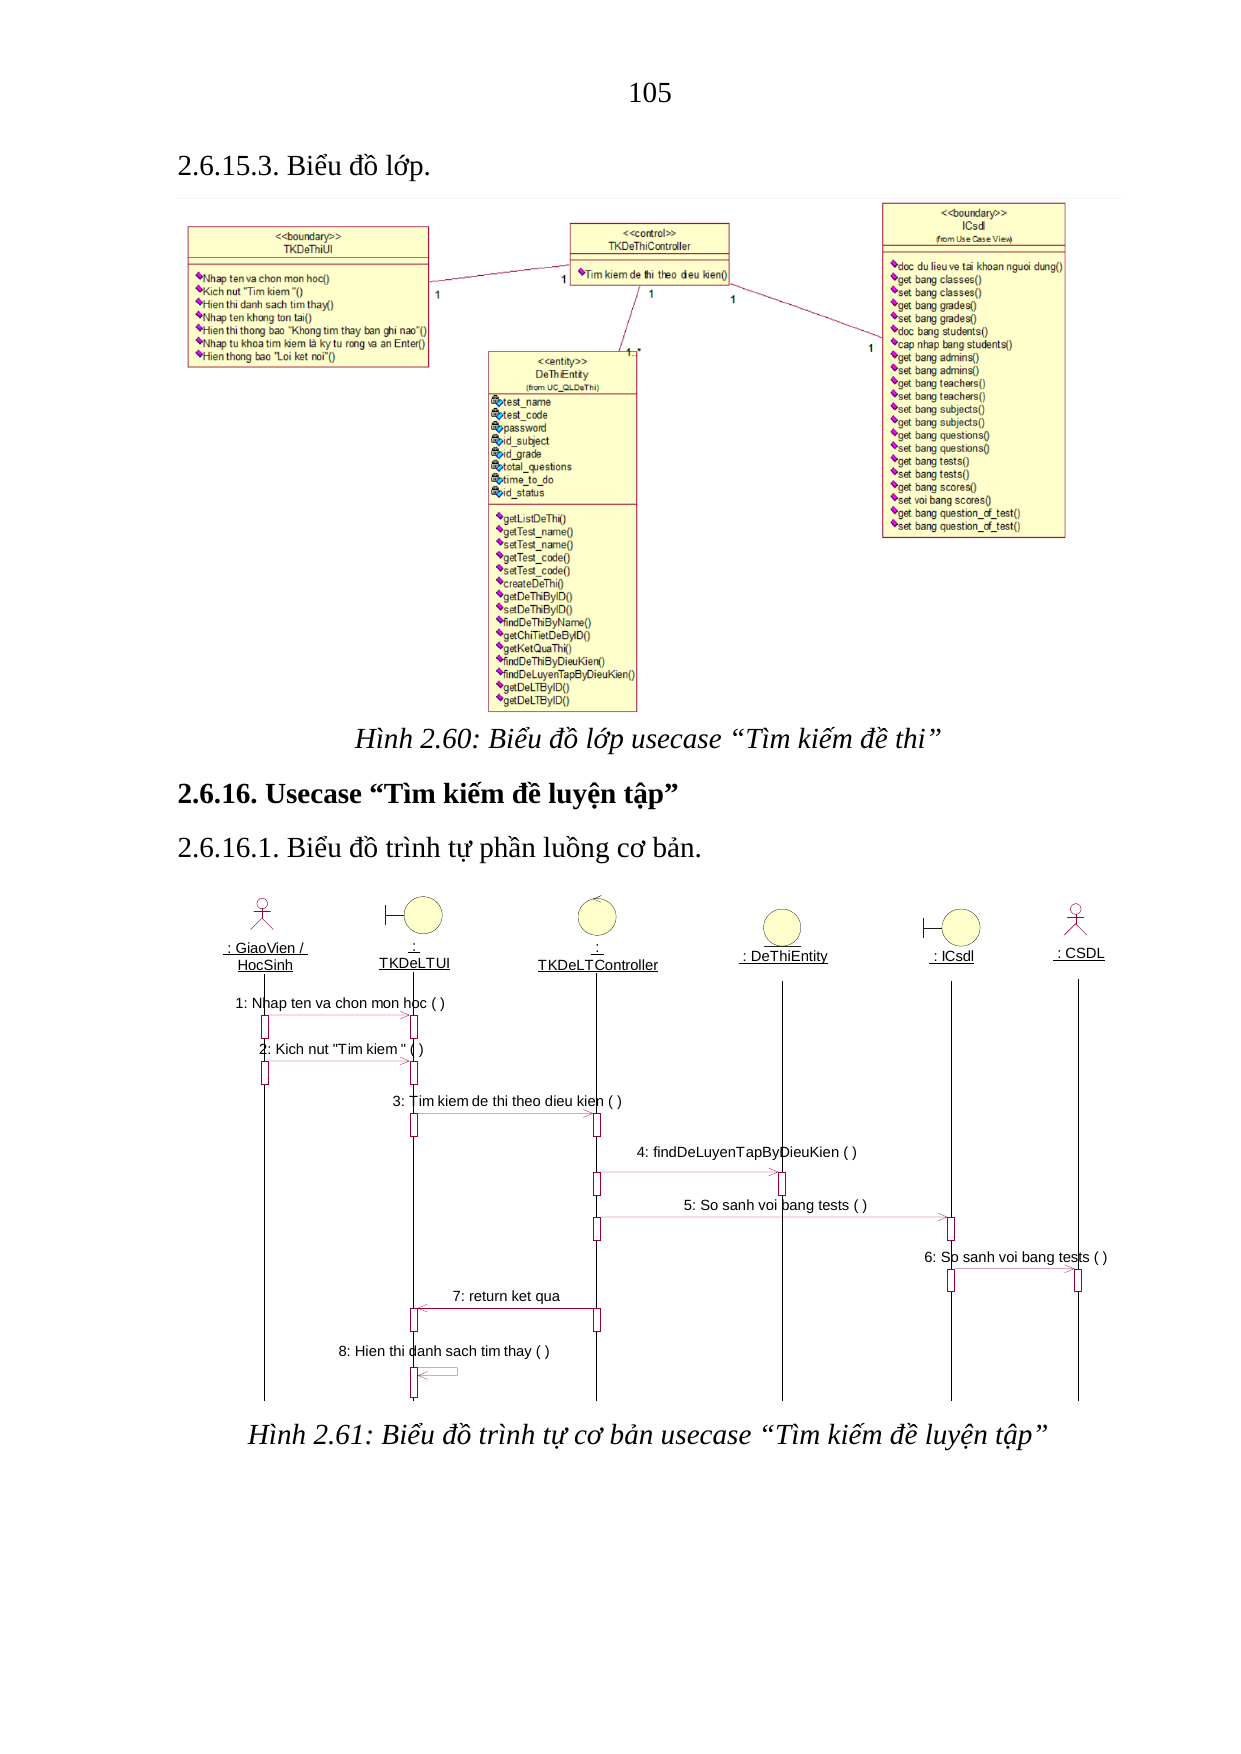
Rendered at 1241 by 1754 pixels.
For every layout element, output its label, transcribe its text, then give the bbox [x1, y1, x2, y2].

subtitle 2.6.16.1. Biểu đồ trình tự phần luồng cơ bản. [177, 830, 1122, 864]
subtitle 2.6.16. Usecase “Tìm kiếm đề luyện tập” [177, 776, 1122, 809]
picture [177, 198, 1123, 719]
subtitle 2.6.15.3. Biểu đồ lớp. [177, 148, 1122, 181]
